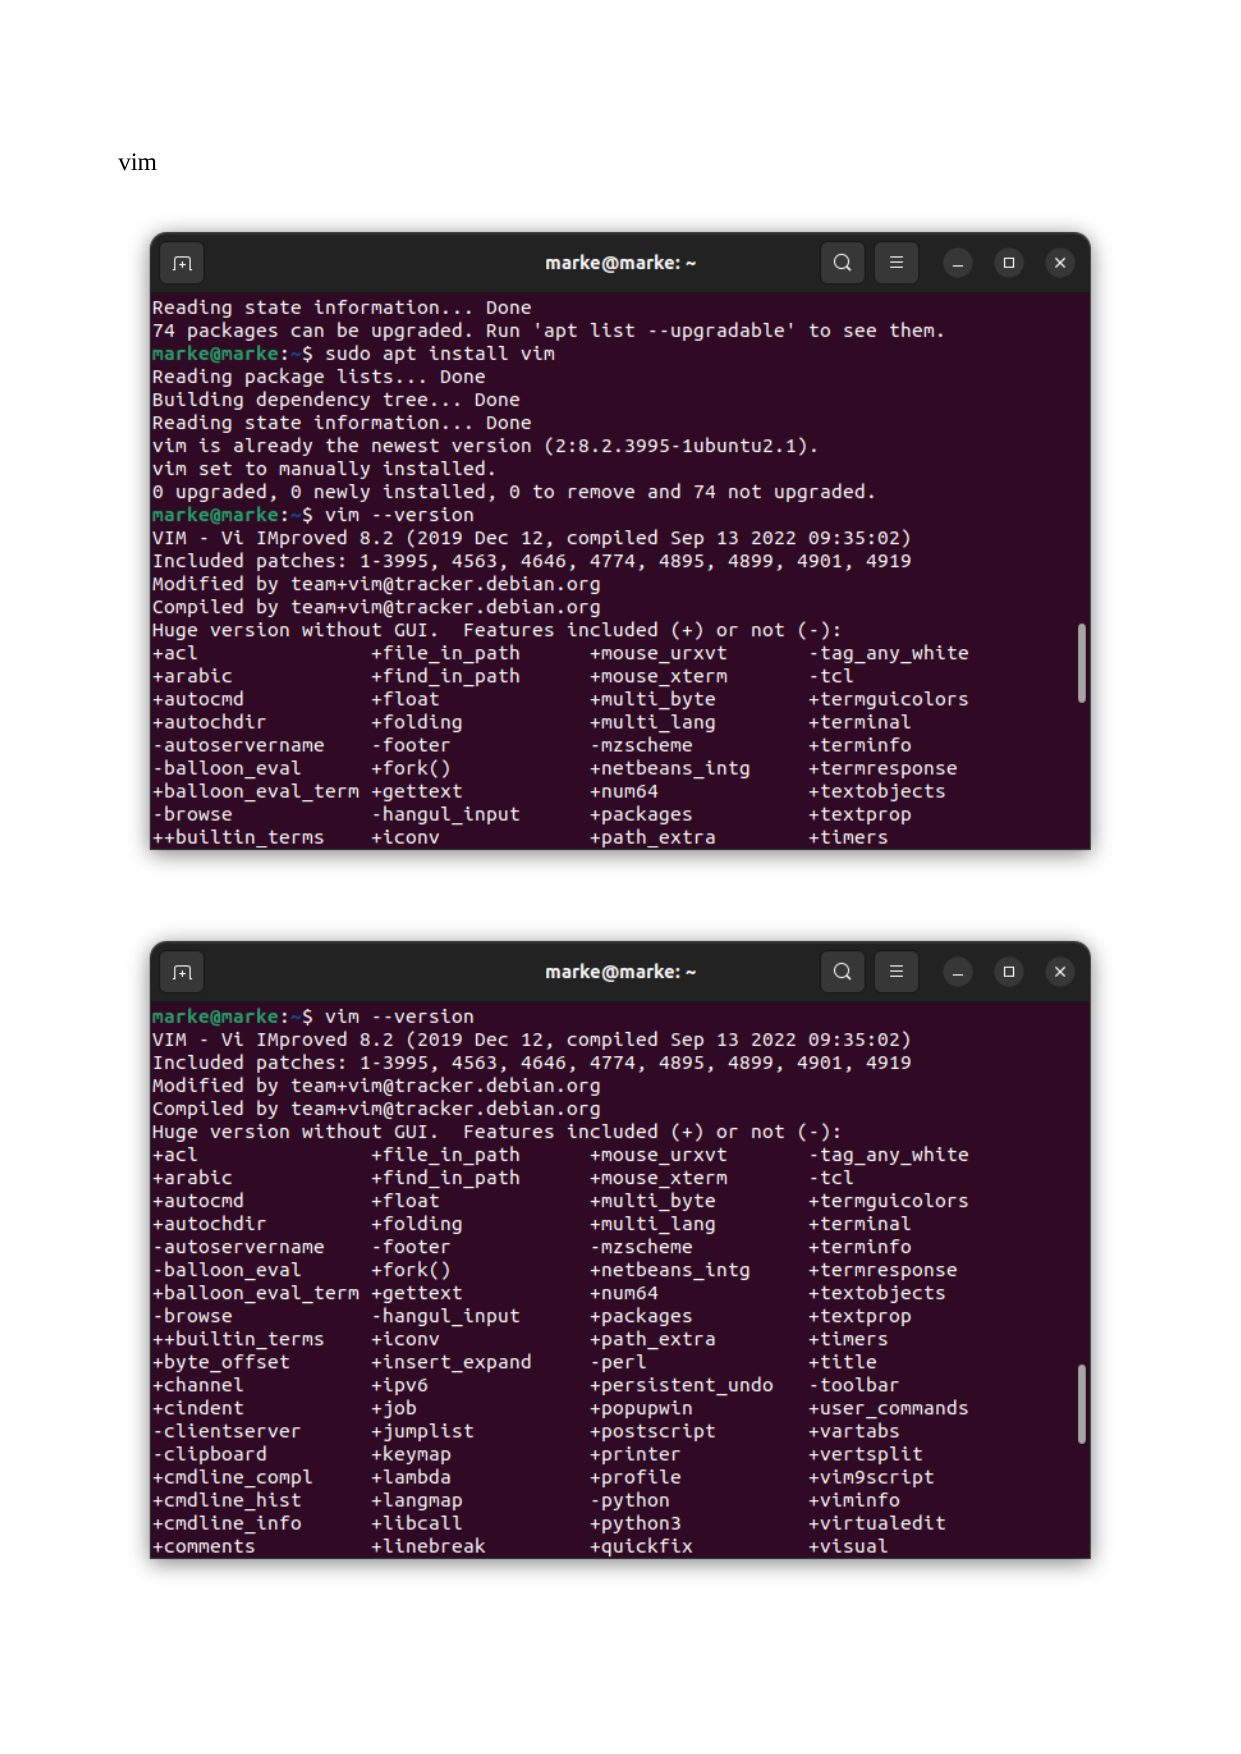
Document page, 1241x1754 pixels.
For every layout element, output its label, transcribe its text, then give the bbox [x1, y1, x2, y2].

picture [118, 914, 1123, 1595]
text vim [118, 147, 1122, 176]
picture [118, 204, 1123, 886]
